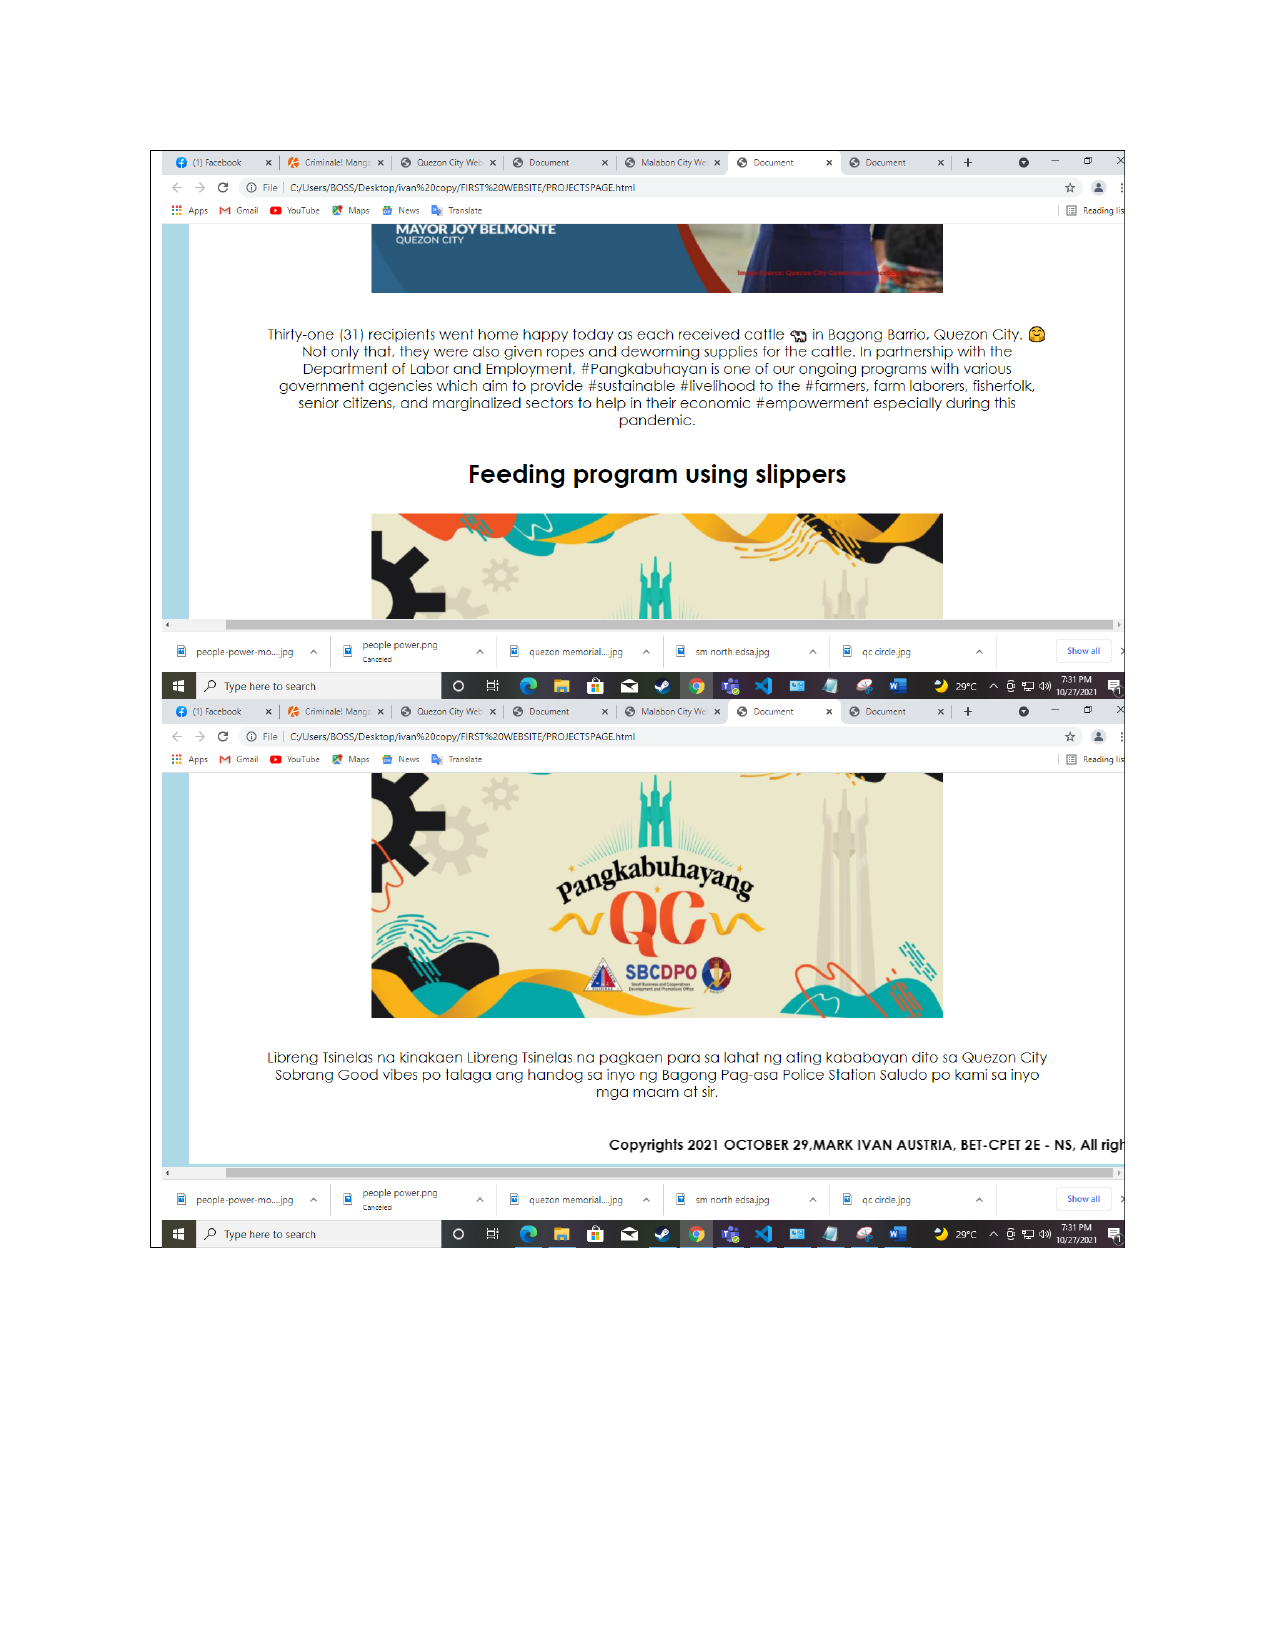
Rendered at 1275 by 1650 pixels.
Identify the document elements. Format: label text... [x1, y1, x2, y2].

picture [161, 151, 1125, 1248]
